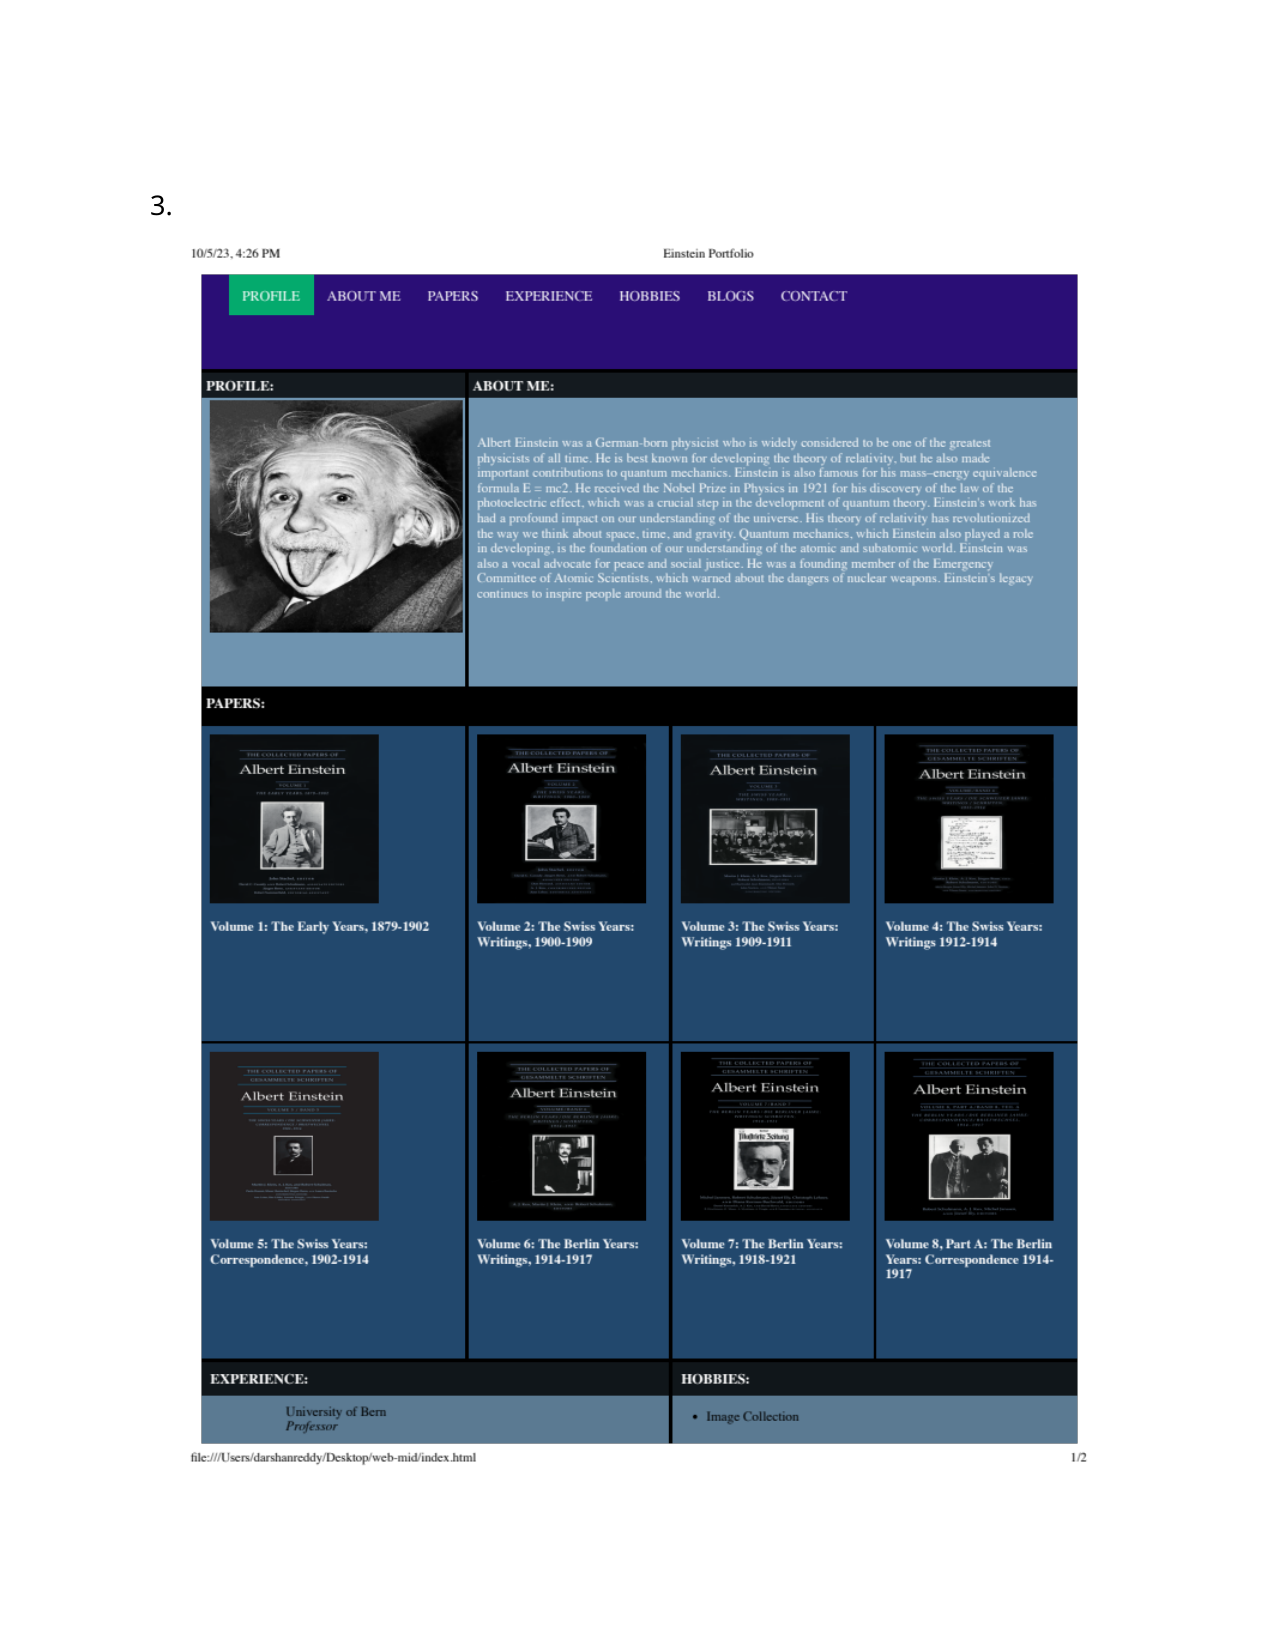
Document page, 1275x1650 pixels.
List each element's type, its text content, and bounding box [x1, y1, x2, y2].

text 3. [150, 187, 1125, 1486]
